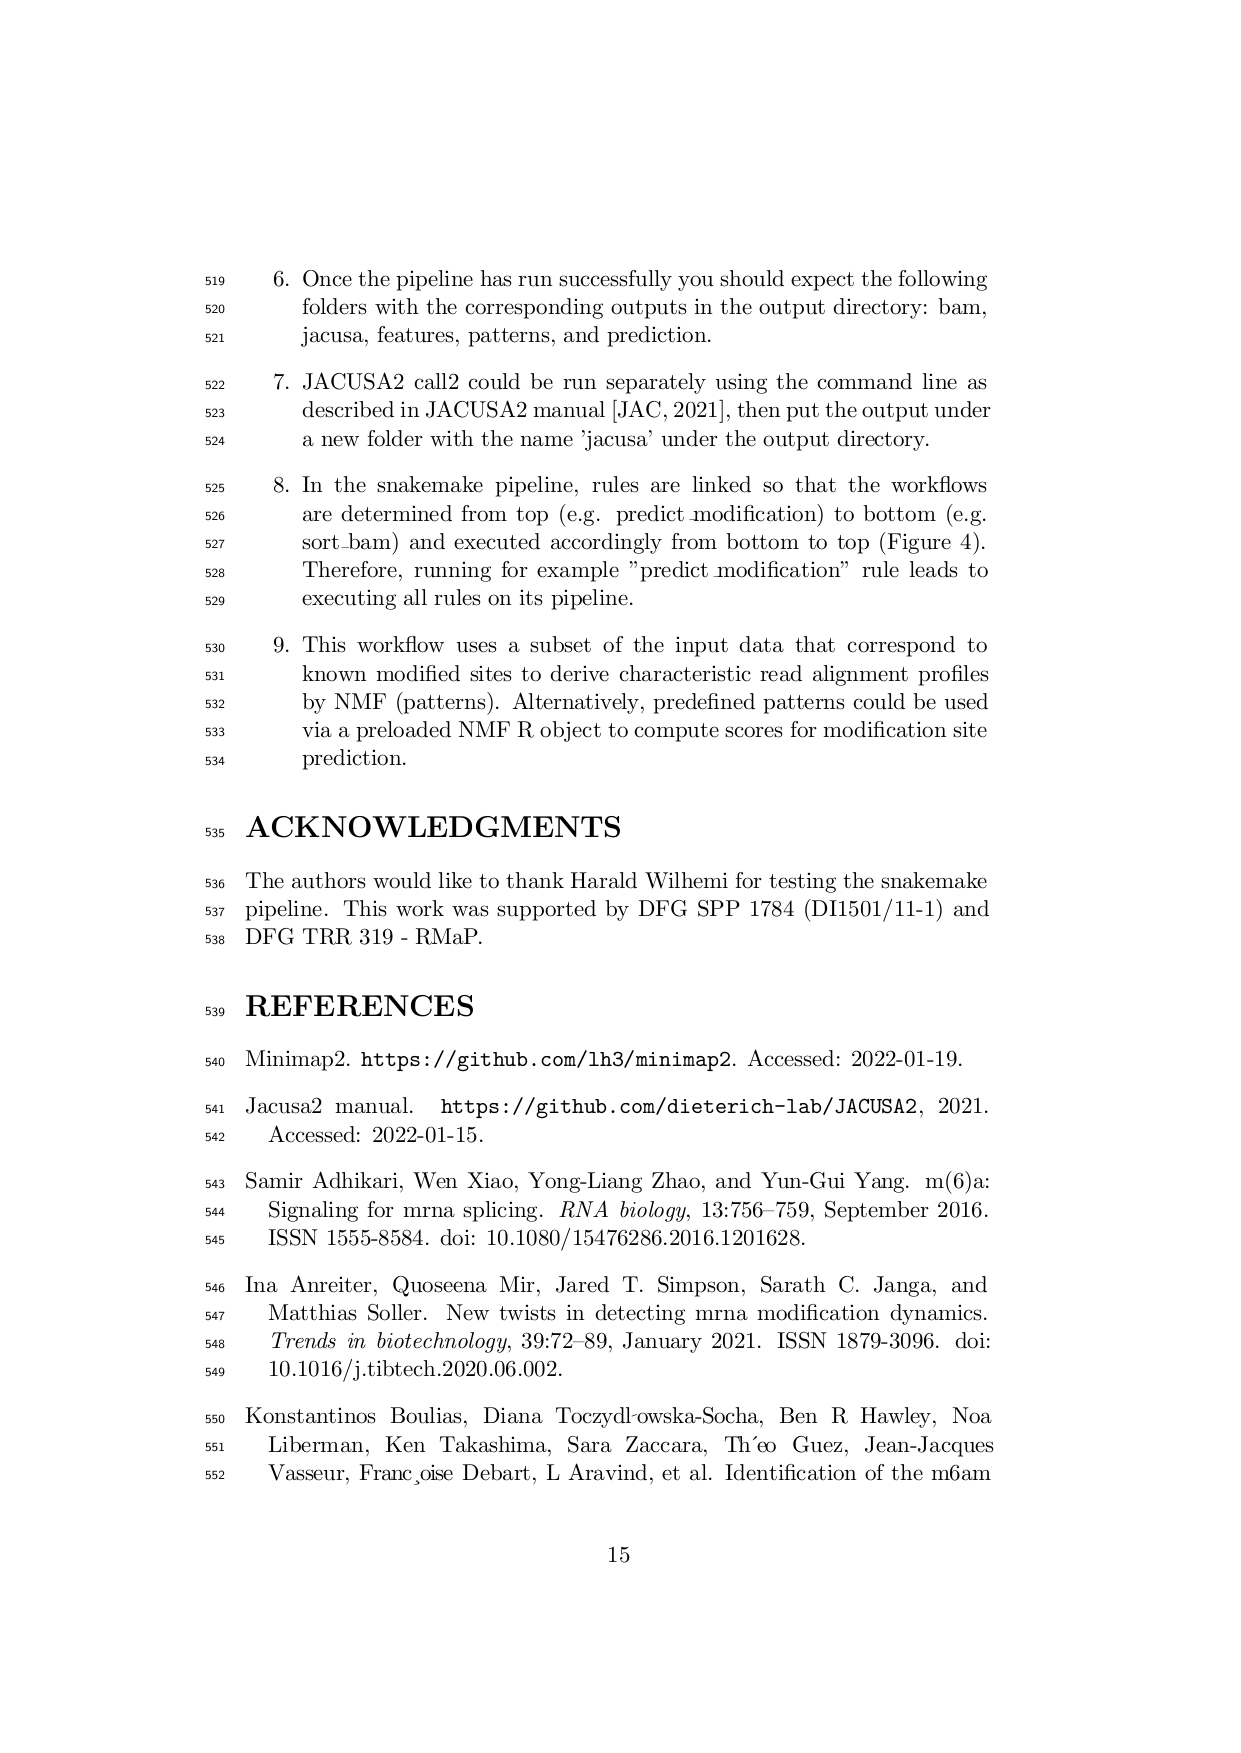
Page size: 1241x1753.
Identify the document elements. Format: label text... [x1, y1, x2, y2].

text 40 Minimap2. https://github.com/lh3/minimap2. Accessed: 2022-01-19. [211, 1049, 990, 1071]
text Liberman, Ken Takashima, Sara Zaccara, Th´eo Guez, Jean-Jacques [268, 1434, 1018, 1457]
text 51 [211, 1441, 243, 1454]
text 28 [211, 567, 243, 580]
text 7. JACUSA2 call2 could be run separately using the command line as [273, 371, 1018, 394]
text 30 [211, 642, 243, 655]
text 34 [211, 755, 243, 768]
text are determined from top (e.g. predict modiﬁcation) to bottom (e.g. [302, 503, 1018, 526]
text 23 [211, 407, 243, 420]
text 5 [619, 1544, 655, 1567]
text 6. Once the pipeline has run successfully you should expect the following [273, 268, 1018, 291]
text 37 pipeline. This work was supported by DFG SPP 1784 (DI1501/11-1) and [211, 898, 1018, 921]
text Trends in biotechnology, 39:72–89, January 2021. ISSN 1879-3096. doi: [268, 1331, 1018, 1353]
text 36 The authors would like to thank Harald Wilhemi for testing the snakemake [211, 870, 1018, 893]
text Vasseur, Franc¸oise Debart, L Aravind, et al. Identiﬁcation of the m6am [268, 1462, 1018, 1485]
text folders with the corresponding outputs in the output directory: bam, [302, 296, 1018, 319]
text described in JACUSA2 manual [JAC, 2021], then put the output under [723, 400, 1018, 422]
text Signaling for mrna splicing. RNA biology, 13:756–759, September 2016. [268, 1199, 1018, 1222]
text a new folder with the name ’jacusa’ under the output directory. [302, 428, 1018, 451]
text 43 Samir Adhikari, Wen Xiao, Yong-Liang Zhao, and Yun-Gui Yang. m(6)a: [211, 1171, 1018, 1193]
text by NMF (patterns). Alternatively, predeﬁned patterns could be used [302, 691, 1018, 714]
text 8. In the snakemake pipeline, rules are linked so that the workﬂows [273, 475, 1018, 497]
text 35 ACKNOWLEDGMENTS [211, 814, 648, 844]
text known modiﬁed sites to derive characteristic read alignment proﬁles [302, 663, 1018, 686]
text 48 [211, 1338, 243, 1351]
text 25 [211, 482, 243, 495]
text 10.1016/j.tibtech.2020.06.002. [268, 1359, 1018, 1381]
text sort bam) and executed accordingly from bottom to top (Figure 4). [302, 531, 1018, 554]
text 29 [211, 595, 243, 608]
text described in JACUSA2 manual [JAC, 2021], then put the output under [302, 400, 614, 422]
text 49 [211, 1366, 243, 1379]
text 38 DFG TRR 319 - RMaP. [211, 926, 1018, 949]
text 42 [211, 1131, 243, 1144]
text 50 Konstantinos Boulias, Diana Toczydl owska-Socha, Ben R Hawley, Noa [211, 1406, 1018, 1428]
text via a preloaded NMF R object to compute scores for modiﬁcation site [302, 719, 1018, 742]
text jacusa, features, patterns, and prediction. [302, 324, 1018, 347]
text 21 [211, 332, 243, 345]
text Accessed: 2022-01-15. [268, 1124, 1018, 1147]
text 22 [211, 379, 243, 392]
text executing all rules on its pipeline. [302, 588, 1018, 610]
text ISSN 1555-8584. doi: 10.1080/15476286.2016.1201628. [268, 1227, 1018, 1250]
text 31 [211, 670, 243, 683]
text 41 Jacusa2 manual. https://github.com/dieterich-lab/JACUSA2, 2021. [211, 1096, 1018, 1118]
text 46 Ina Anreiter, Quoseena Mir, Jared T. Simpson, Sarath C. Janga, and [211, 1274, 1018, 1297]
text 9. This workﬂow uses a subset of the input data that correspond to [273, 634, 1018, 657]
text 39 REFERENCES [211, 993, 499, 1022]
text prediction. [302, 747, 1018, 770]
text Therefore, running for example ”predict modiﬁcation” rule leads to [302, 559, 1018, 582]
text Matthias Soller. New twists in detecting mrna modiﬁcation dynamics. [268, 1302, 1018, 1325]
